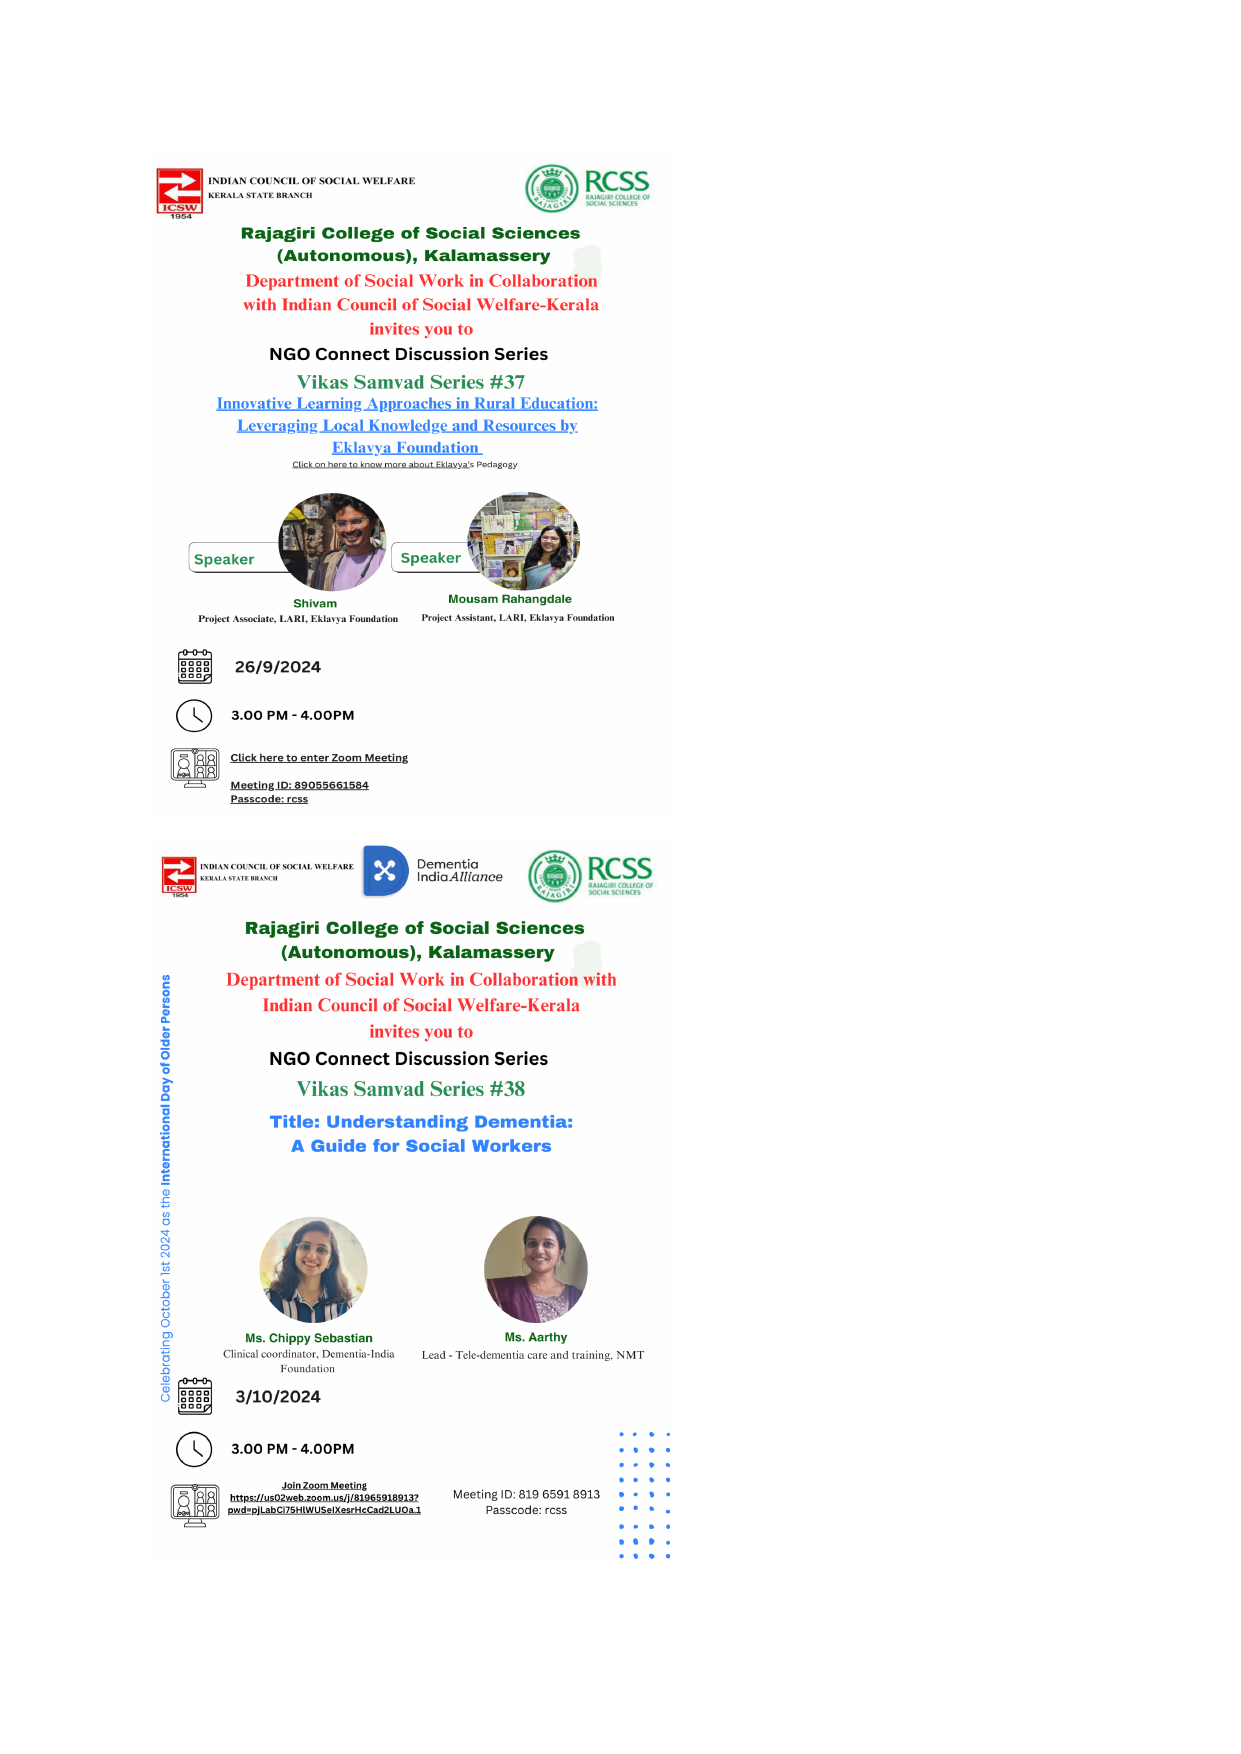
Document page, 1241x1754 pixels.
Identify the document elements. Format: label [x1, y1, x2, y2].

picture [150, 837, 670, 1561]
picture [150, 150, 670, 819]
